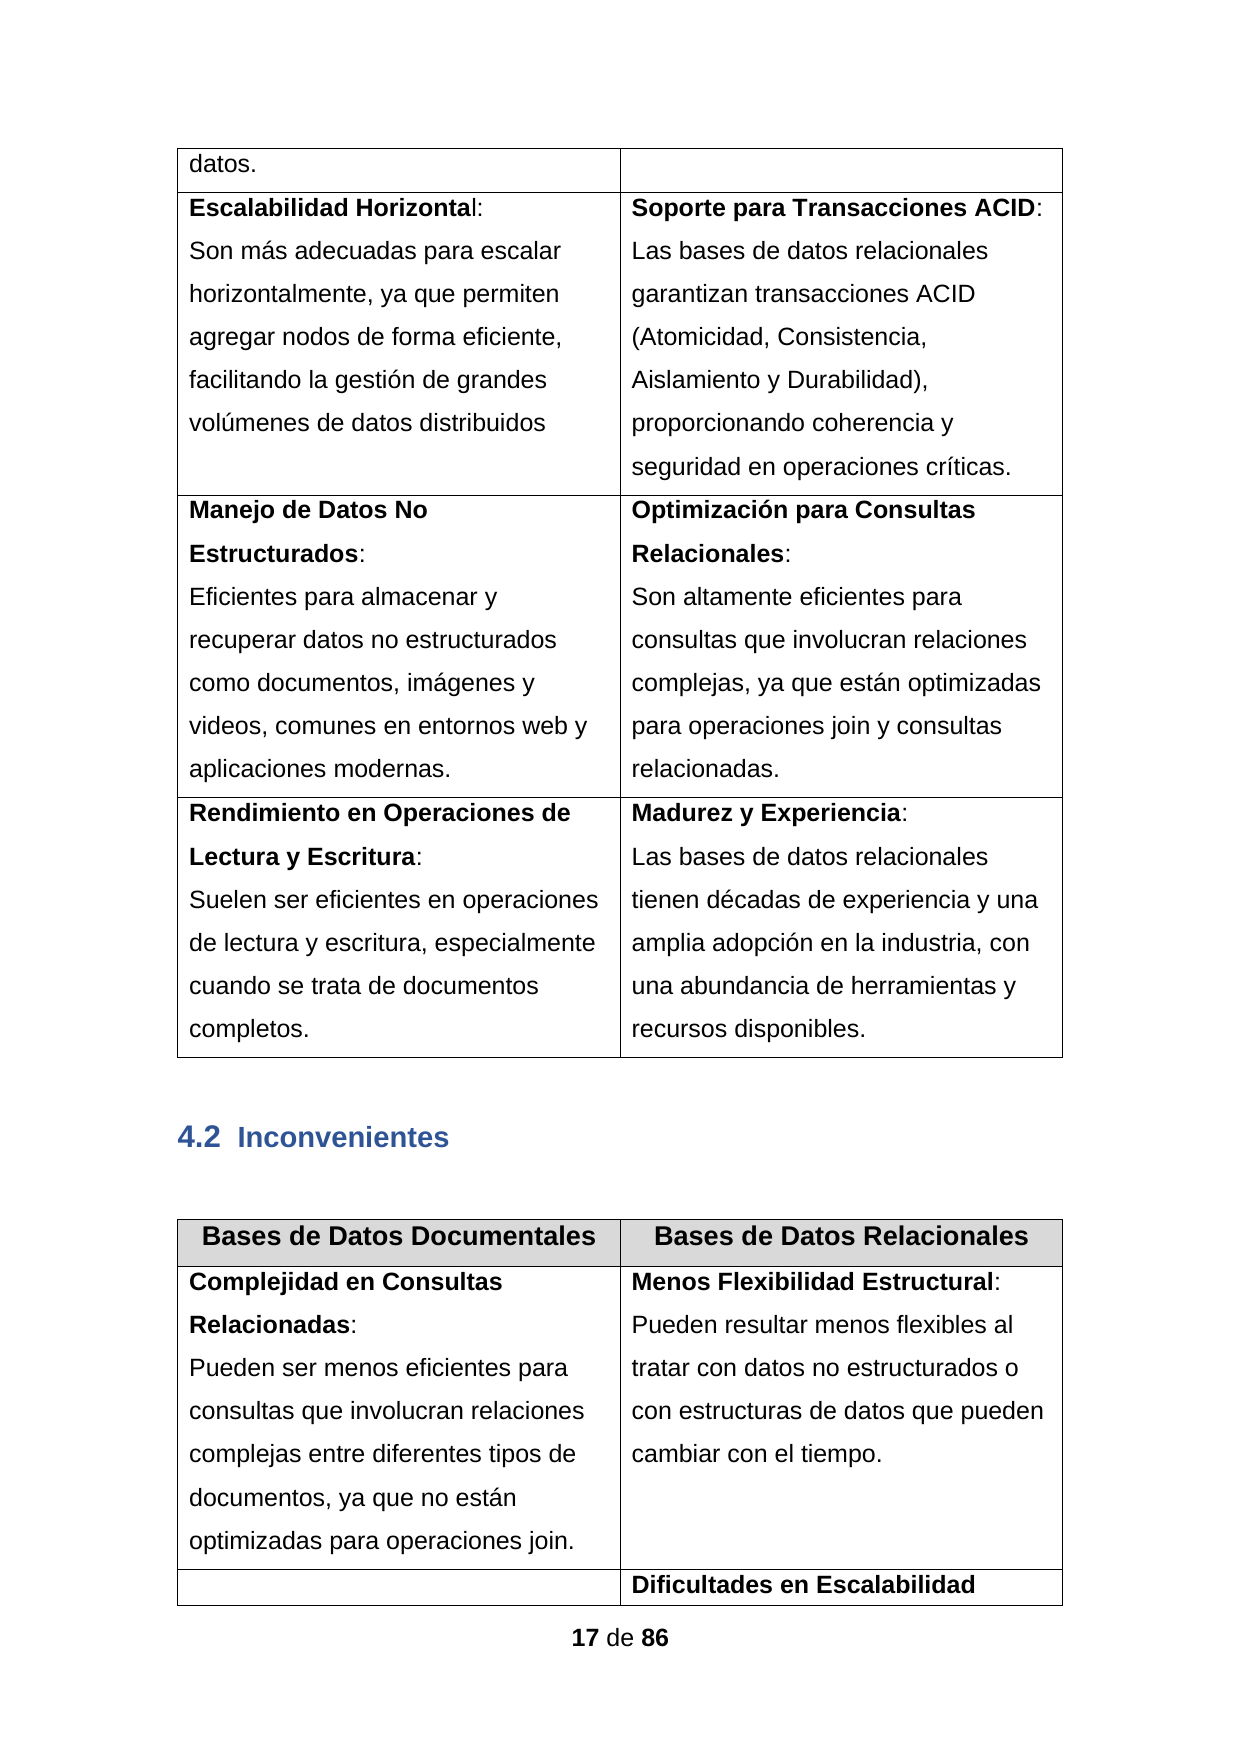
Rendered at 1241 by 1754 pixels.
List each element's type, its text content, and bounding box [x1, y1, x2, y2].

table_cell Escalabilidad Horizontal: Son más adecuadas para escalar horizontalmente, ya que permiten agregar nodos de forma eficiente, facilitando la gestión de grandes volúmenes de datos distribuidos [178, 193, 620, 494]
table_cell Soporte para Transacciones ACID: Las bases de datos relacionales garantizan transacciones ACID (Atomicidad, Consistencia, Aislamiento y Durabilidad), proporcionando coherencia y seguridad en operaciones críticas. [621, 193, 1062, 494]
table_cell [621, 149, 1062, 192]
subtitle Inconvenientes [177, 1118, 1063, 1154]
table_cell Optimización para Consultas Relacionales: Son altamente eficientes para consultas que involucran relaciones complejas, ya que están optimizadas para operaciones join y consultas relacionadas. [621, 496, 1062, 797]
table_header Bases de Datos Documentales [178, 1220, 620, 1266]
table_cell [178, 1570, 620, 1605]
table_cell Menos Flexibilidad Estructural: Pueden resultar menos flexibles al tratar con datos no estructurados o con estructuras de datos que pueden cambiar con el tiempo. [621, 1267, 1062, 1569]
table_header Bases de Datos Relacionales [621, 1220, 1062, 1266]
table_cell Manejo de Datos No Estructurados: Eficientes para almacenar y recuperar datos no estructurados como documentos, imágenes y videos, comunes en entornos web y aplicaciones modernas. [178, 496, 620, 797]
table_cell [621, 1570, 1062, 1605]
table_cell Madurez y Experiencia: Las bases de datos relacionales tienen décadas de experiencia y una amplia adopción en la industria, con una abundancia de herramientas y recursos disponibles. [621, 798, 1062, 1057]
table_cell Rendimiento en Operaciones de Lectura y Escritura: Suelen ser eficientes en operaciones de lectura y escritura, especialmente cuando se trata de documentos completos. [178, 798, 620, 1057]
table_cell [178, 149, 620, 192]
table_cell Complejidad en Consultas Relacionadas: Pueden ser menos eficientes para consultas que involucran relaciones complejas entre diferentes tipos de documentos, ya que no están optimizadas para operaciones join. [178, 1267, 620, 1569]
